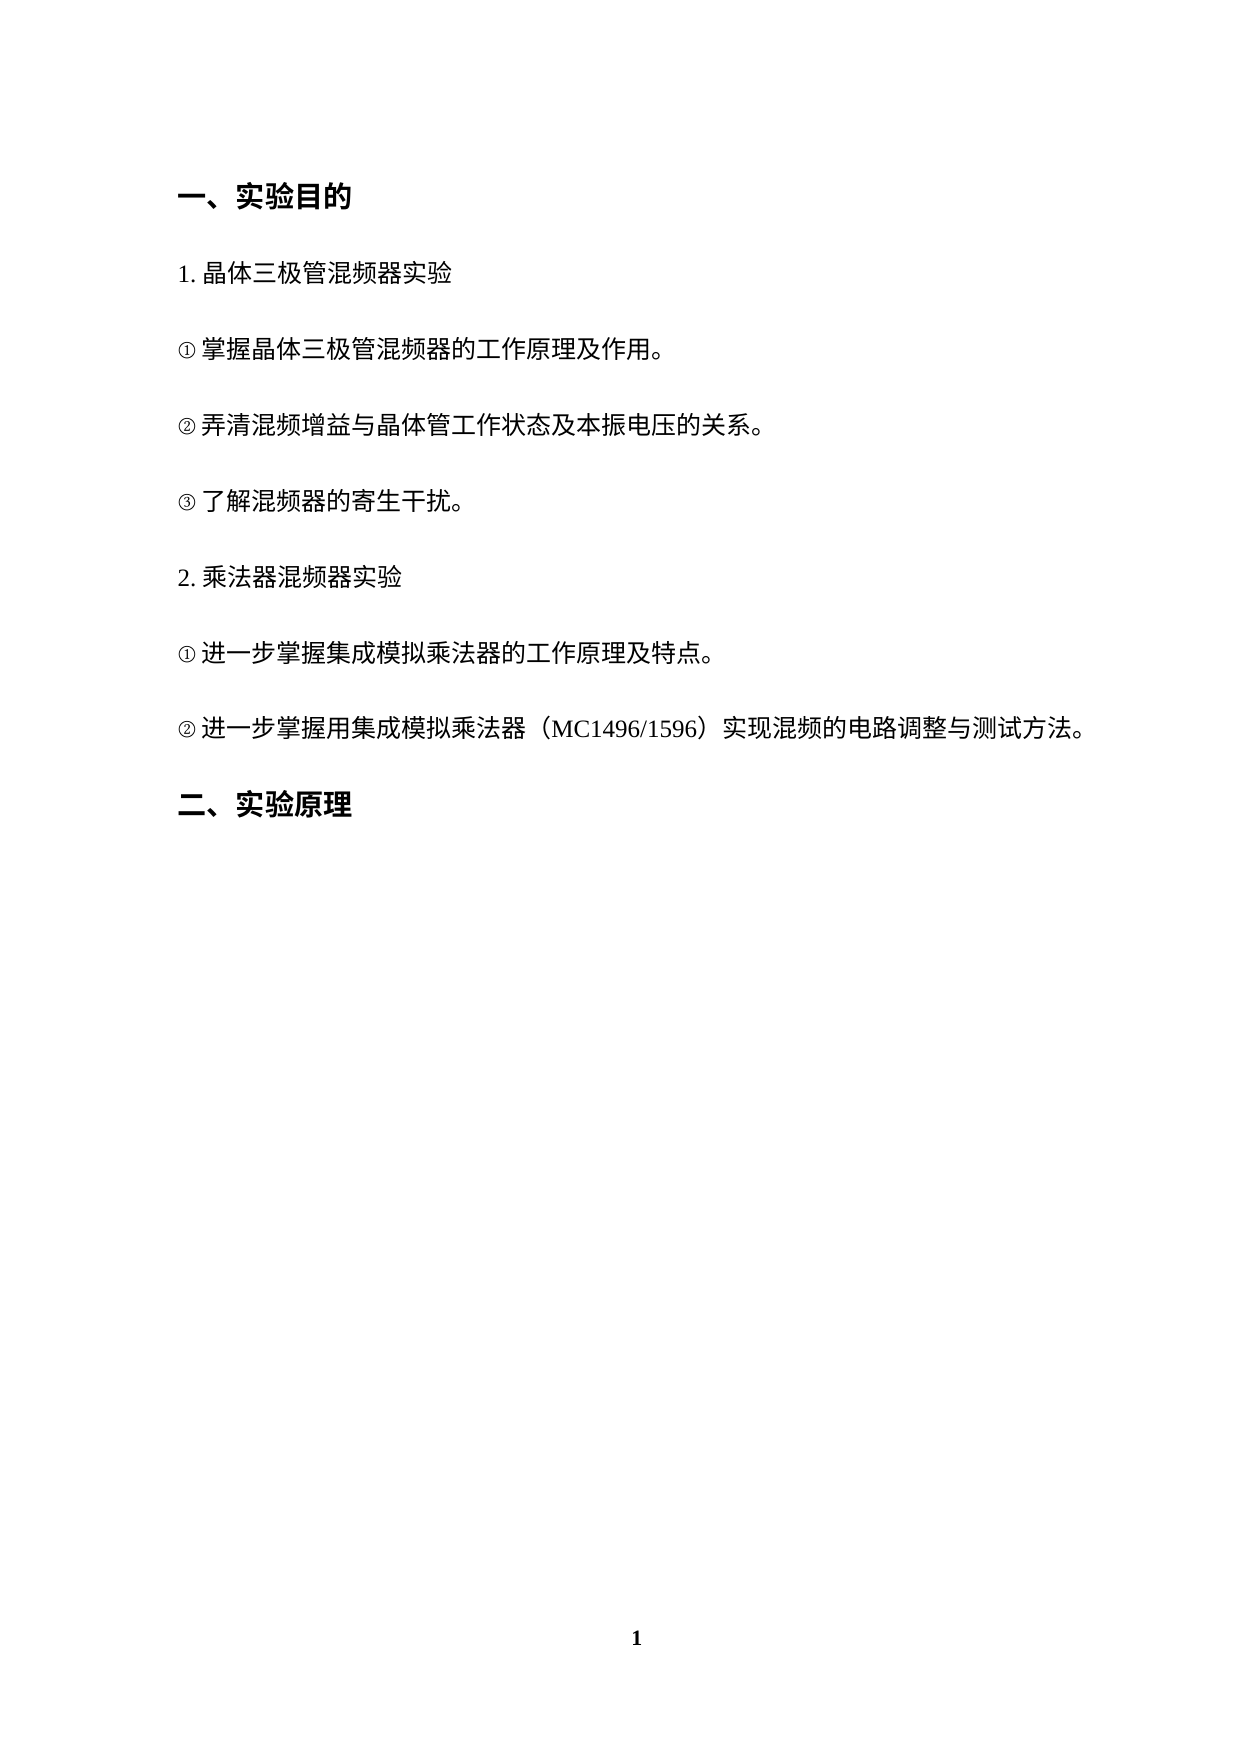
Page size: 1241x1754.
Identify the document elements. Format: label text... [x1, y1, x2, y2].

text 2. 乘法器混频器实验 [177, 543, 1122, 608]
text ①掌握晶体三极管混频器的工作原理及作用。 [177, 315, 1122, 380]
text 一、实验目的 [177, 162, 1122, 227]
text ①进一步掌握集成模拟乘法器的工作原理及特点。 [177, 619, 1122, 684]
text 二、实验原理 [177, 770, 1122, 835]
text 1. 晶体三极管混频器实验 [177, 239, 1122, 304]
text ②弄清混频增益与晶体管工作状态及本振电压的关系。 [177, 391, 1122, 456]
text ②进一步掌握用集成模拟乘法器（MC1496/1596）实现混频的电路调整与测试方法。 [177, 694, 1122, 759]
text ③了解混频器的寄生干扰。 [177, 467, 1122, 532]
